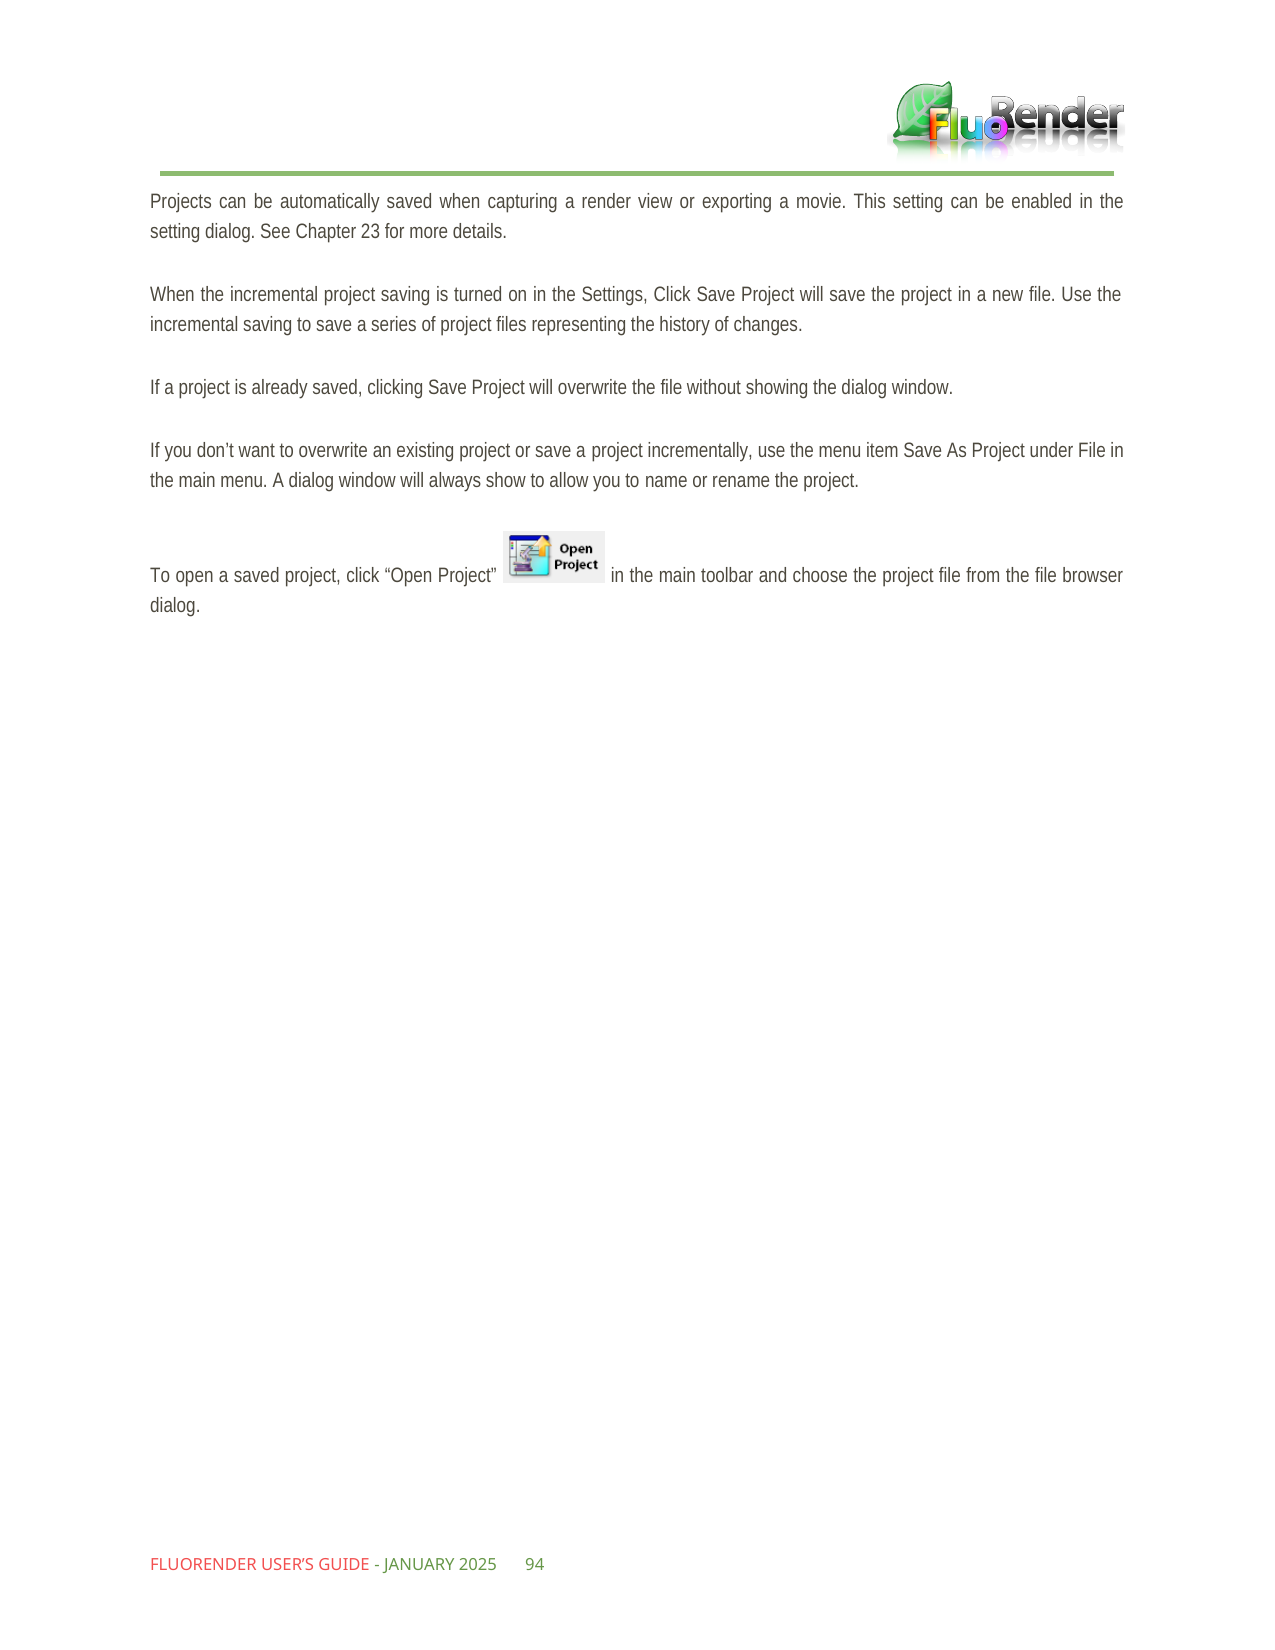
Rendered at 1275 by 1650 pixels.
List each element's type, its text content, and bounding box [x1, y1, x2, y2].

text When the incremental project saving is turned on in the Settings, Click Save Project will save the project in a new file. Use the incremental saving to save a series of project files representing the history of changes. [150, 282, 1125, 336]
picture [503, 531, 605, 583]
text To open a saved project, click “Open Project” in the main toolbar and choose the project file from the file browser dialog. [150, 532, 1125, 617]
picture [887, 75, 1125, 165]
text If you don’t want to overwrite an existing project or save a project incrementally, use the menu item Save As Project under File in the main menu. A dialog window will always show to allow you to name or rename the project. [150, 438, 1125, 492]
text If a project is already saved, clicking Save Project will overwrite the file without showing the dialog window. [150, 375, 1125, 399]
text Projects can be automatically saved when capturing a render view or exporting a movie. This setting can be enabled in the setting dialog. See Chapter 23 for more details. [150, 189, 1125, 243]
